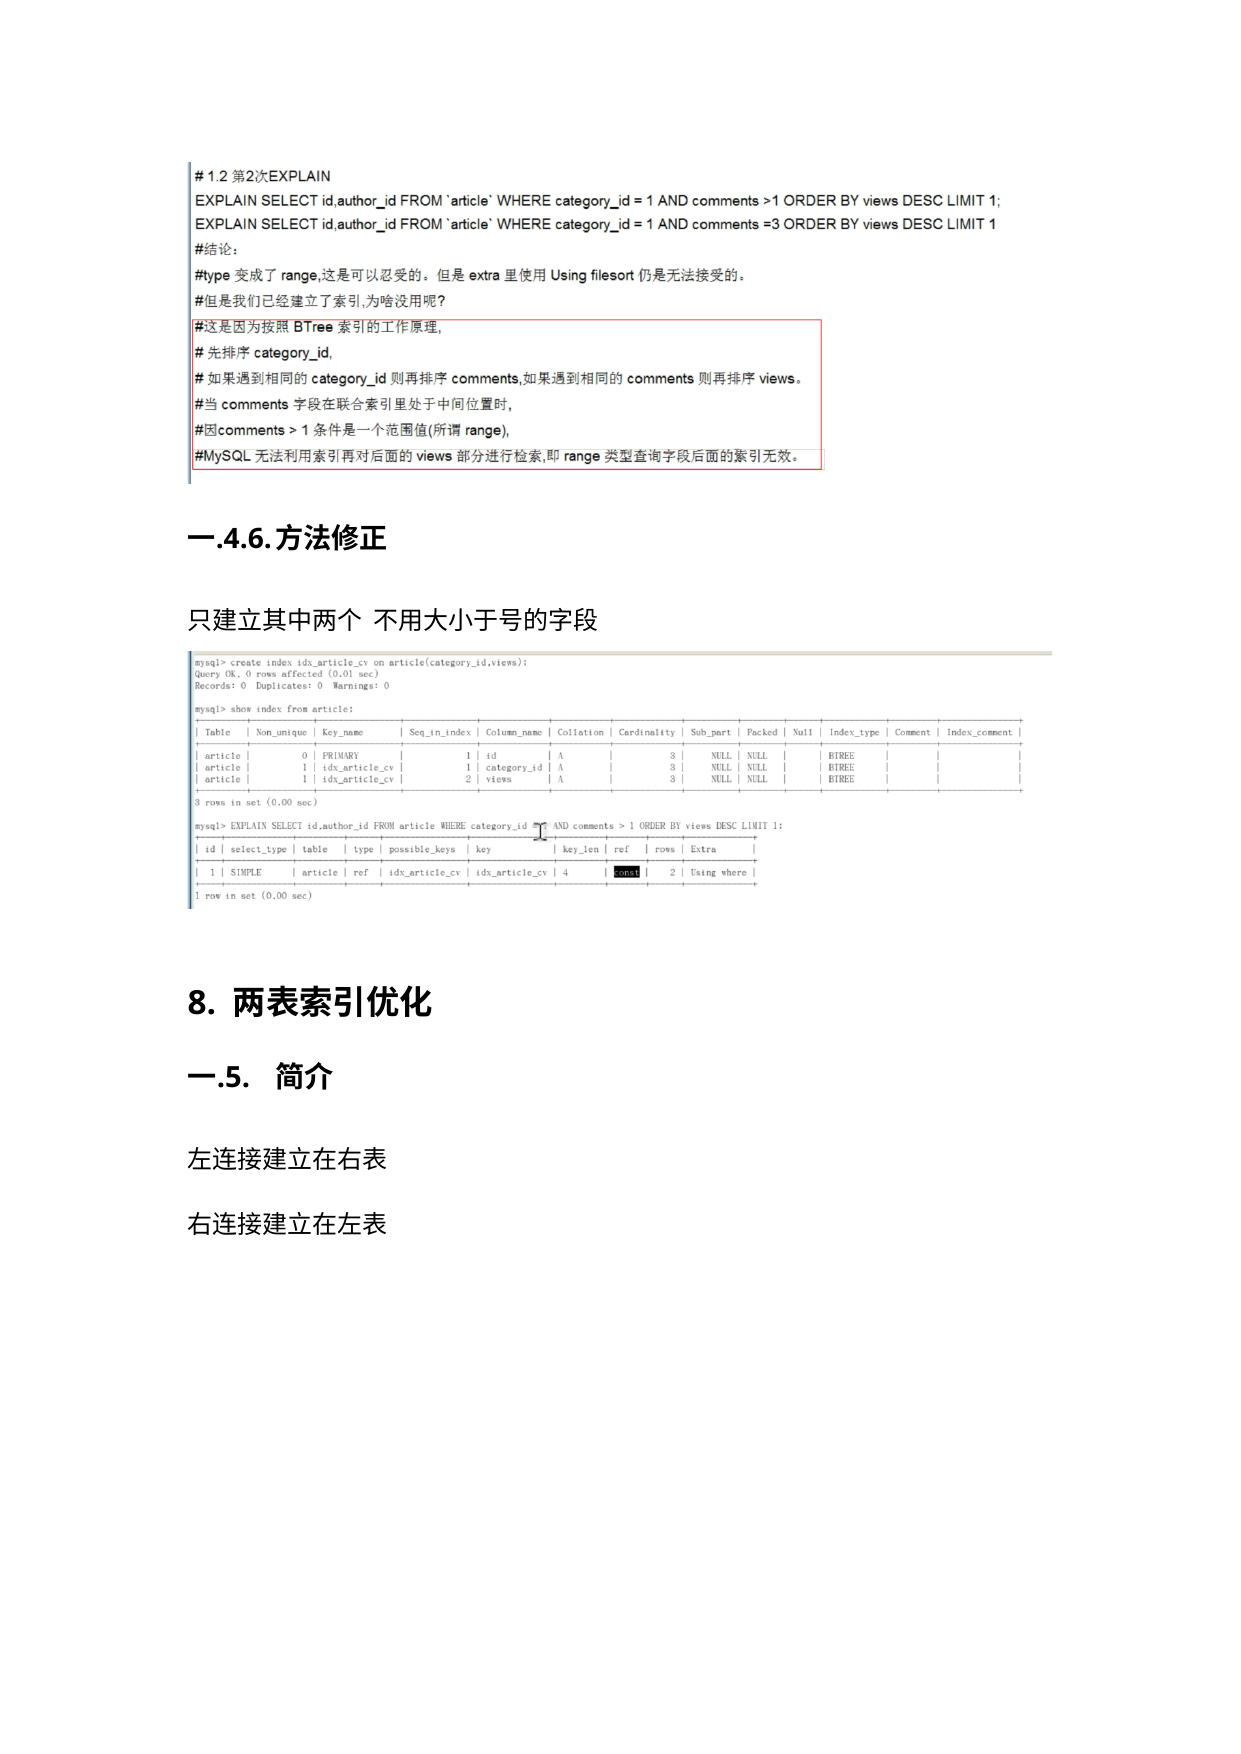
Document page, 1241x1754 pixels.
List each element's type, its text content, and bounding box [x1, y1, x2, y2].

subtitle 两表索引优化 [187, 976, 1053, 1024]
text 左连接建立在右表 [187, 1125, 1053, 1190]
subtitle 方法修正 [187, 516, 1053, 557]
text 右连接建立在左表 [187, 1190, 1053, 1255]
text 只建立其中两个 不用大小于号的字段 [187, 586, 1053, 651]
picture [187, 651, 1053, 909]
picture [187, 162, 1052, 484]
subtitle 简介 [187, 1054, 1053, 1096]
